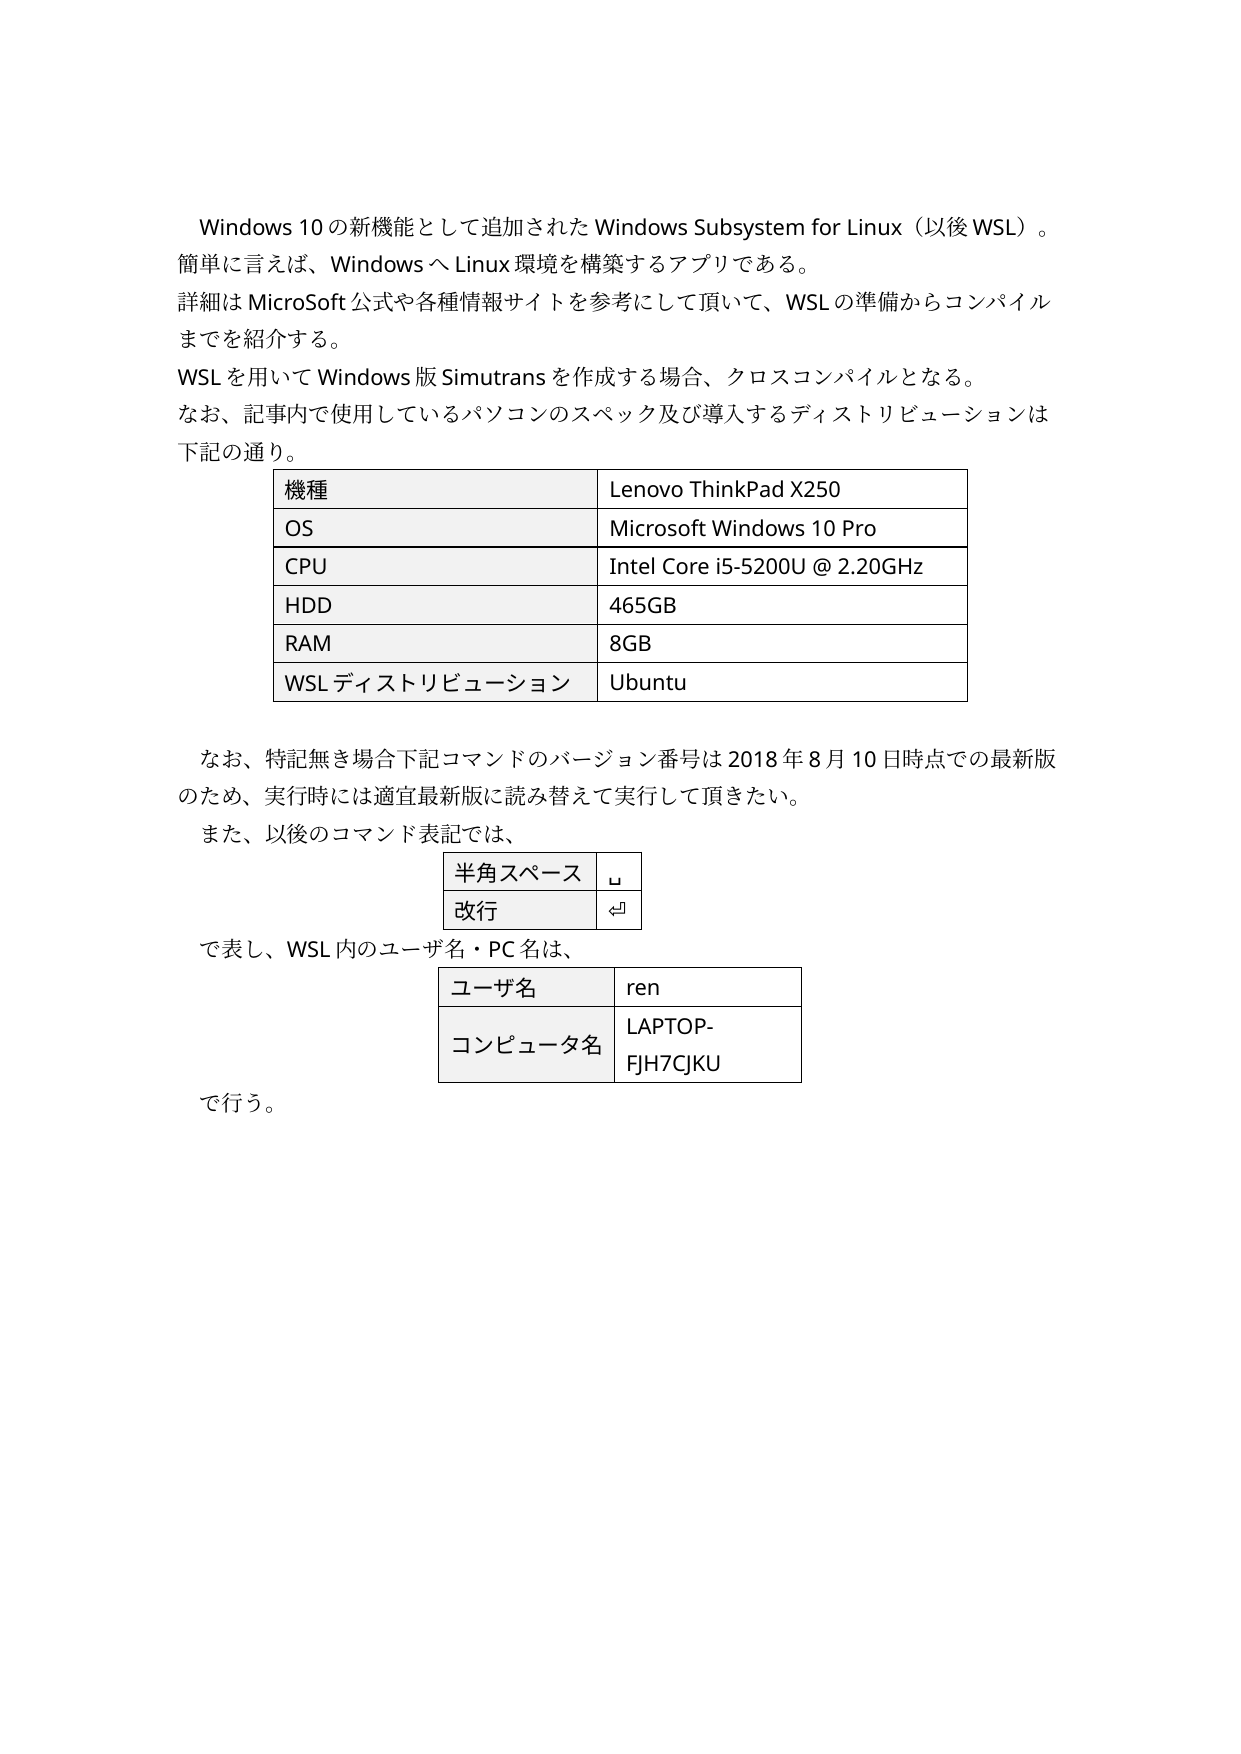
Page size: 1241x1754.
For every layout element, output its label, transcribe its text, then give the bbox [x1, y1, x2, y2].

table_cell OS [274, 509, 597, 546]
text 簡単に言えば、WindowsへLinux環境を構築するアプリである。 [177, 244, 1063, 282]
text Windows 10の新機能として追加されたWindows Subsystem for Linux（以後WSL）。 [177, 207, 1063, 244]
text で行う。 [177, 1083, 1063, 1120]
table_cell コンピュータ名 [439, 1007, 614, 1082]
table_header 機種 [274, 470, 597, 508]
table_cell 465GB [598, 586, 967, 623]
table_cell HDD [274, 586, 597, 623]
table_cell Microsoft Windows 10 Pro [598, 509, 967, 546]
text で表し、WSL内のユーザ名・PC名は、 [177, 930, 1063, 967]
table_cell WSLディストリビューション [274, 663, 597, 701]
text WSLを用いてWindows版Simutransを作成する場合、クロスコンパイルとなる。 [177, 357, 1063, 394]
table_cell Ubuntu [598, 663, 967, 701]
table_cell 改行 [444, 891, 596, 929]
text なお、記事内で使用しているパソコンのスペック及び導入するディストリビューションは下記の通り。 [177, 394, 1063, 469]
table_header ren [615, 968, 801, 1006]
table_header 半角スペース [444, 853, 596, 890]
table_cell 8GB [598, 625, 967, 662]
table_cell LAPTOP-FJH7CJKU [615, 1007, 801, 1082]
table_header ユーザ名 [439, 968, 614, 1006]
text なお、特記無き場合下記コマンドのバージョン番号は2018年8月10日時点での最新版のため、実行時には適宜最新版に読み替えて実行して頂きたい。 [177, 739, 1063, 814]
table_cell RAM [274, 625, 597, 662]
table_cell Intel Core i5-5200U @ 2.20GHz [598, 548, 967, 585]
text 詳細はMicroSoft公式や各種情報サイトを参考にして頂いて、WSLの準備からコンパイルまでを紹介する。 [177, 282, 1063, 357]
table_cell CPU [274, 548, 597, 585]
table_header Lenovo ThinkPad X250 [598, 470, 967, 508]
table_cell ⏎ [597, 891, 641, 929]
text また、以後のコマンド表記では、 [177, 814, 1063, 852]
table_header ␣ [597, 853, 641, 890]
